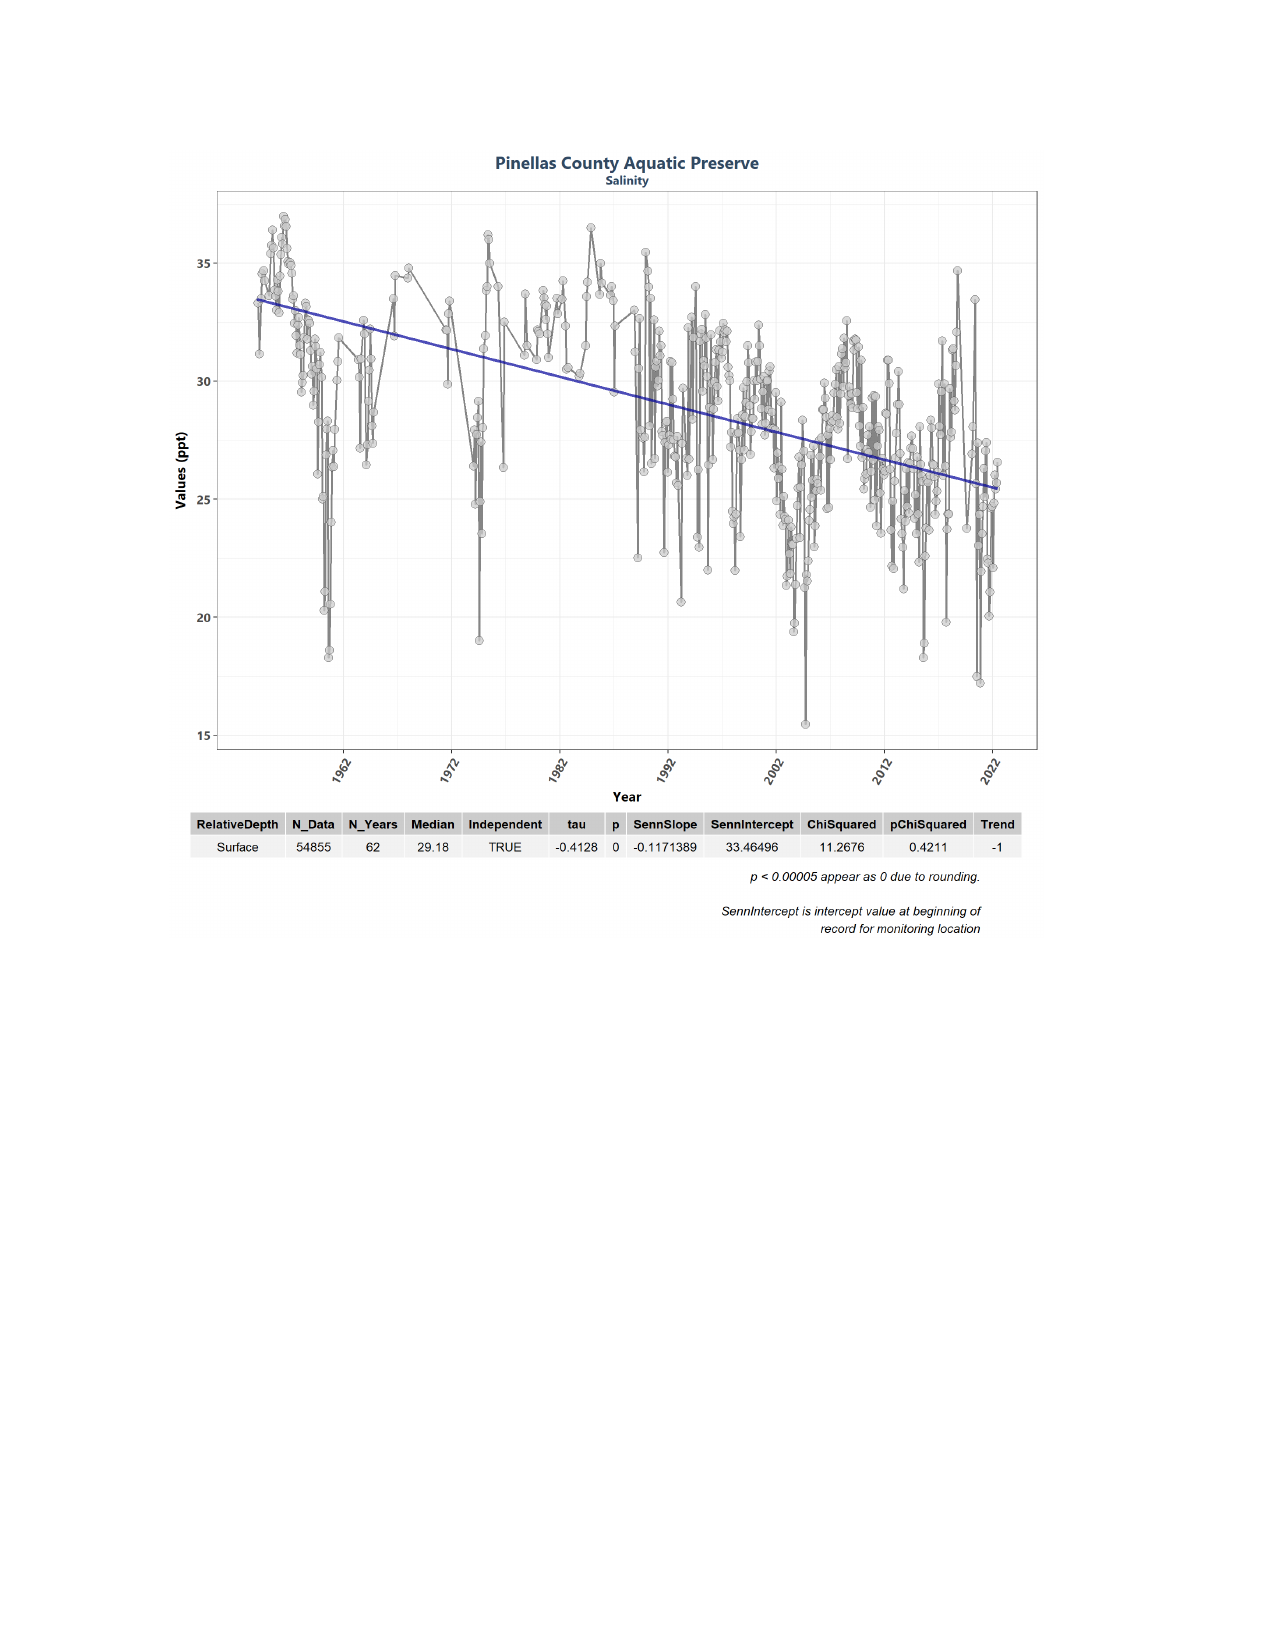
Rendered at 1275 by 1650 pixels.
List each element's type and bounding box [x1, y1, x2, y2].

picture [168, 150, 1044, 938]
